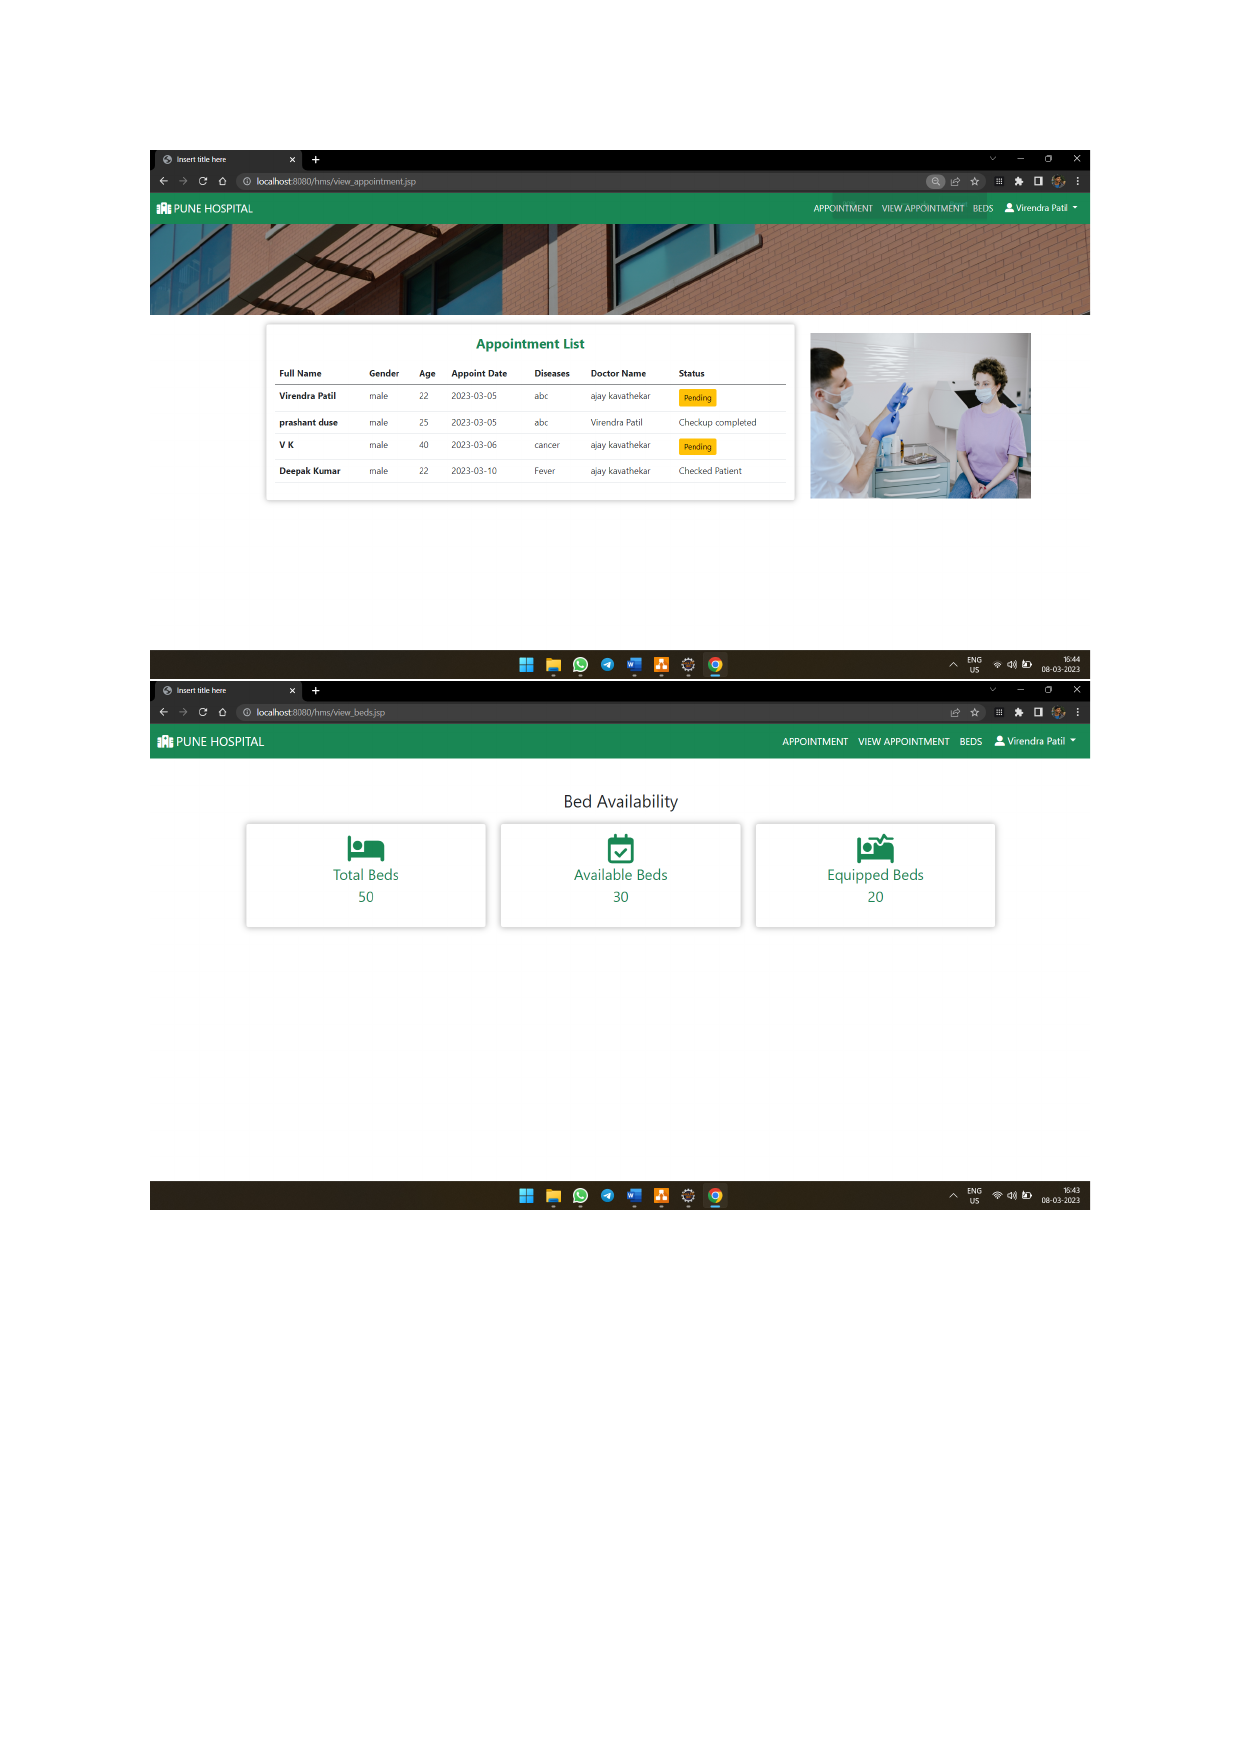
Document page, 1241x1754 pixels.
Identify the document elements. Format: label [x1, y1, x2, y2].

picture [150, 681, 1091, 1210]
picture [150, 150, 1091, 679]
